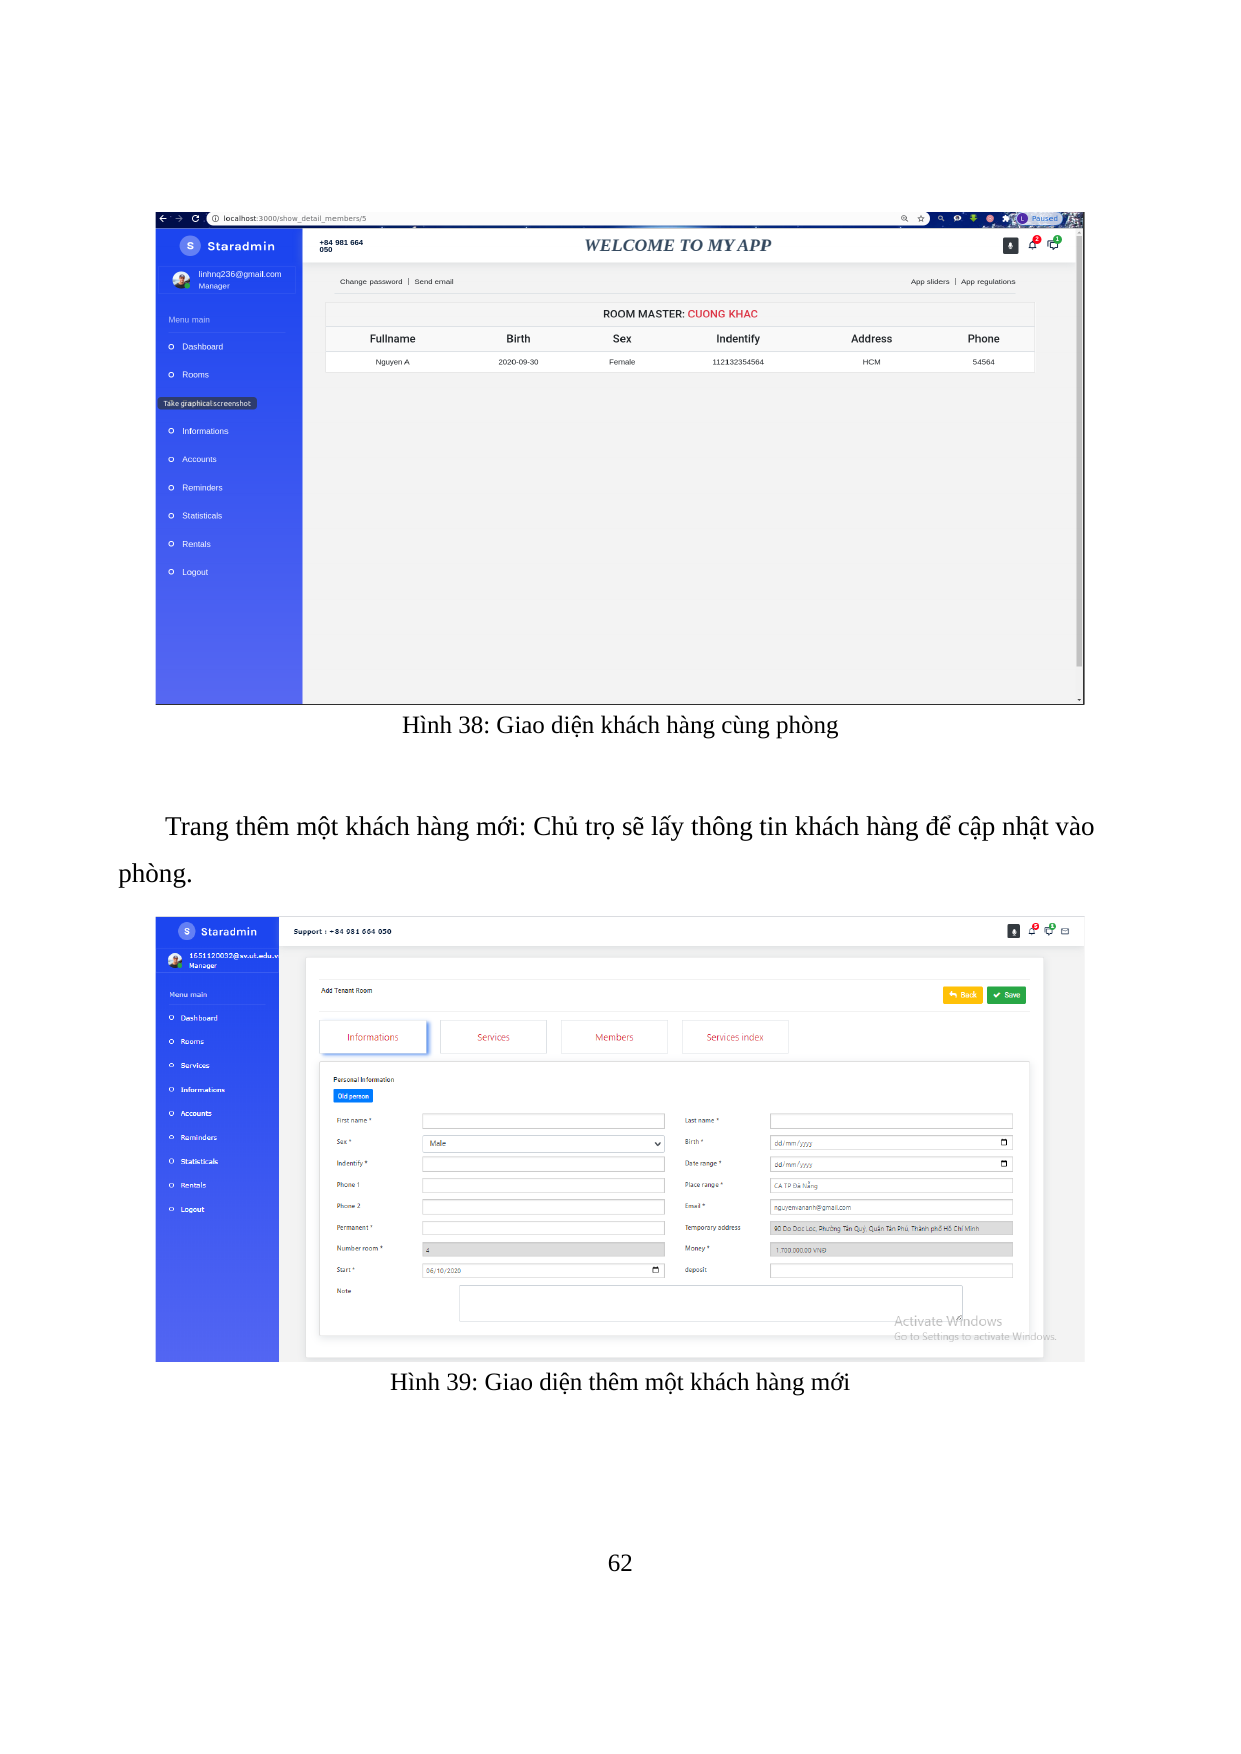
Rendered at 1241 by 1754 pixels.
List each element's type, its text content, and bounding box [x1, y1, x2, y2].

picture [155, 916, 1085, 1362]
picture [155, 212, 1085, 705]
